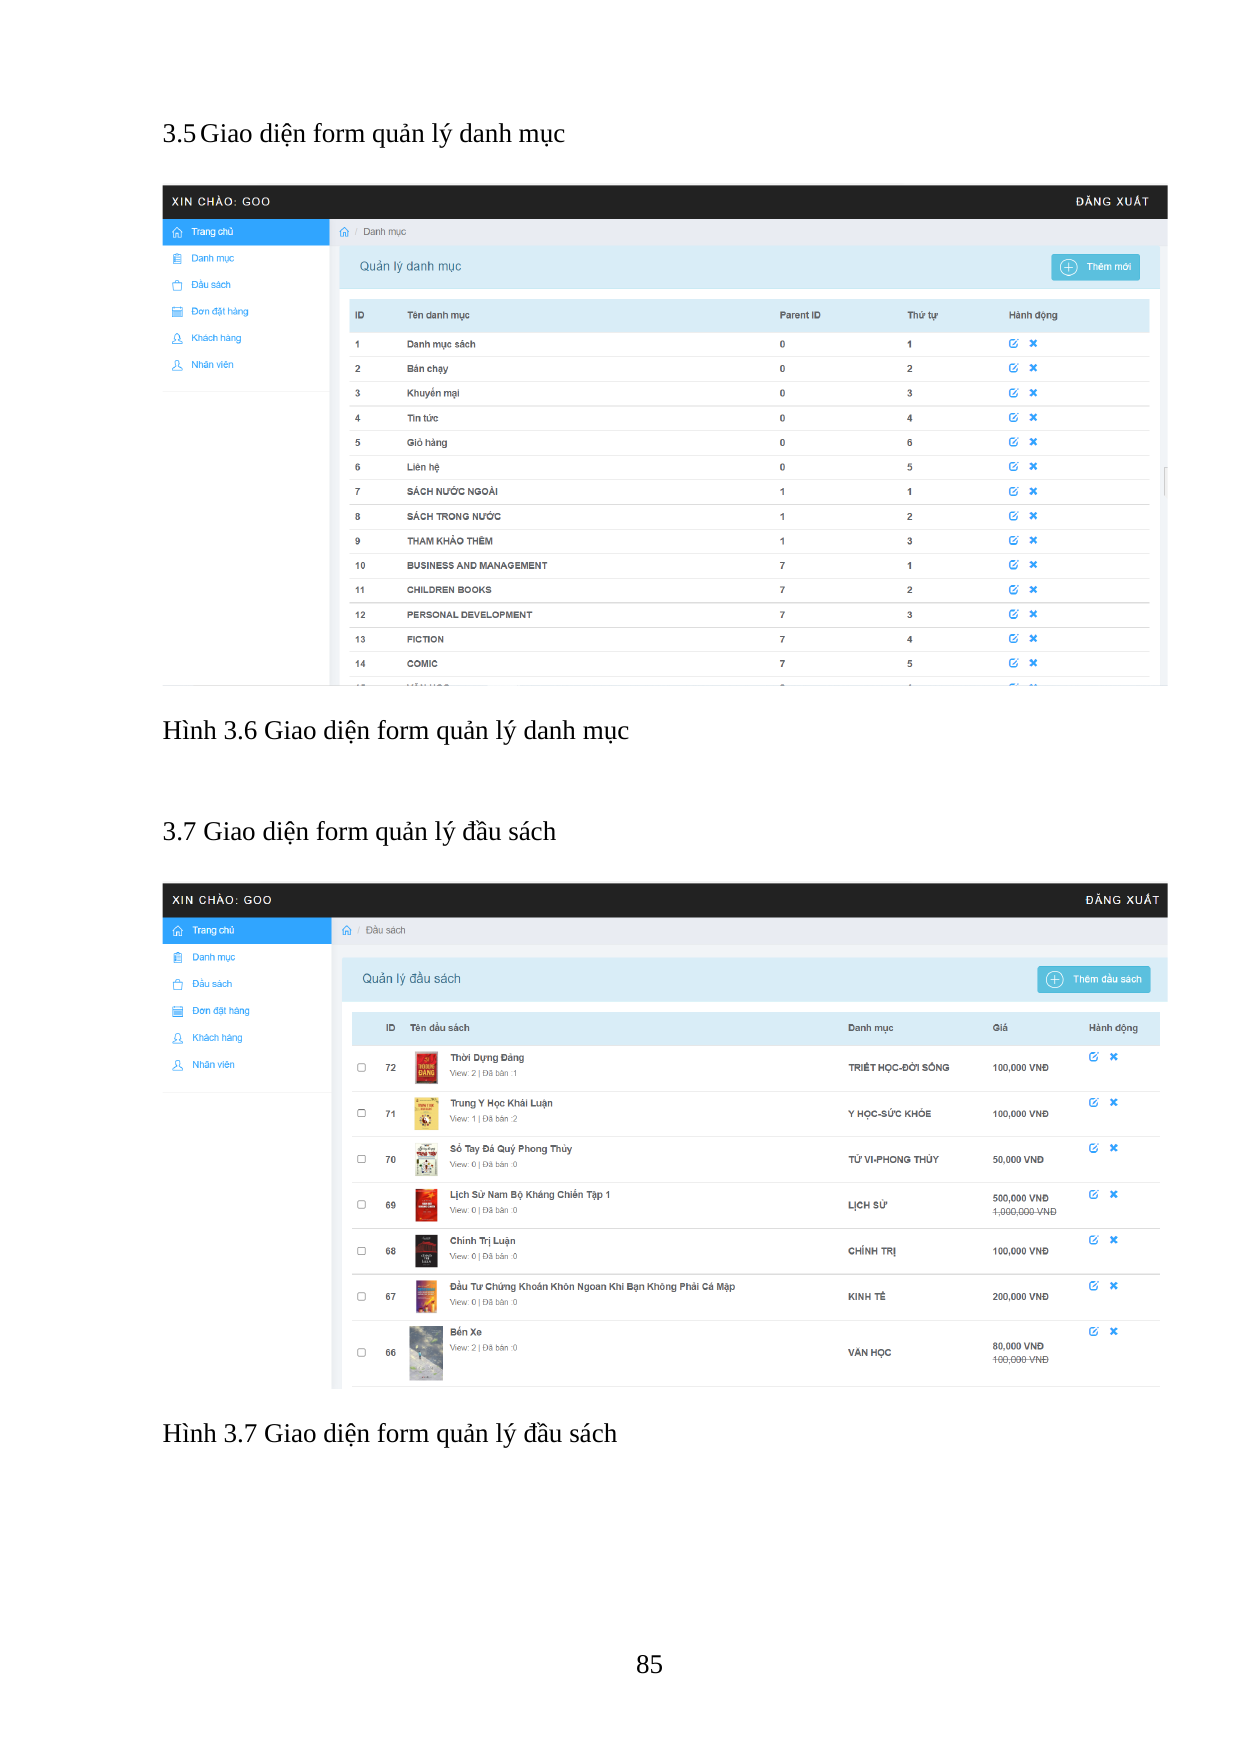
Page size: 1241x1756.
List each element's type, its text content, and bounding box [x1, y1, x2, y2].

picture [162, 881, 1168, 1389]
subtitle 3.7 Giao diện form quản lý đầu sách [162, 815, 1167, 846]
text Hình 3.6 Giao diện form quản lý danh mục [162, 714, 1167, 746]
picture [162, 183, 1168, 686]
text Hình 3.7 Giao diện form quản lý đầu sách [162, 1417, 1167, 1448]
subtitle Giao diện form quản lý danh mục [162, 117, 1167, 148]
